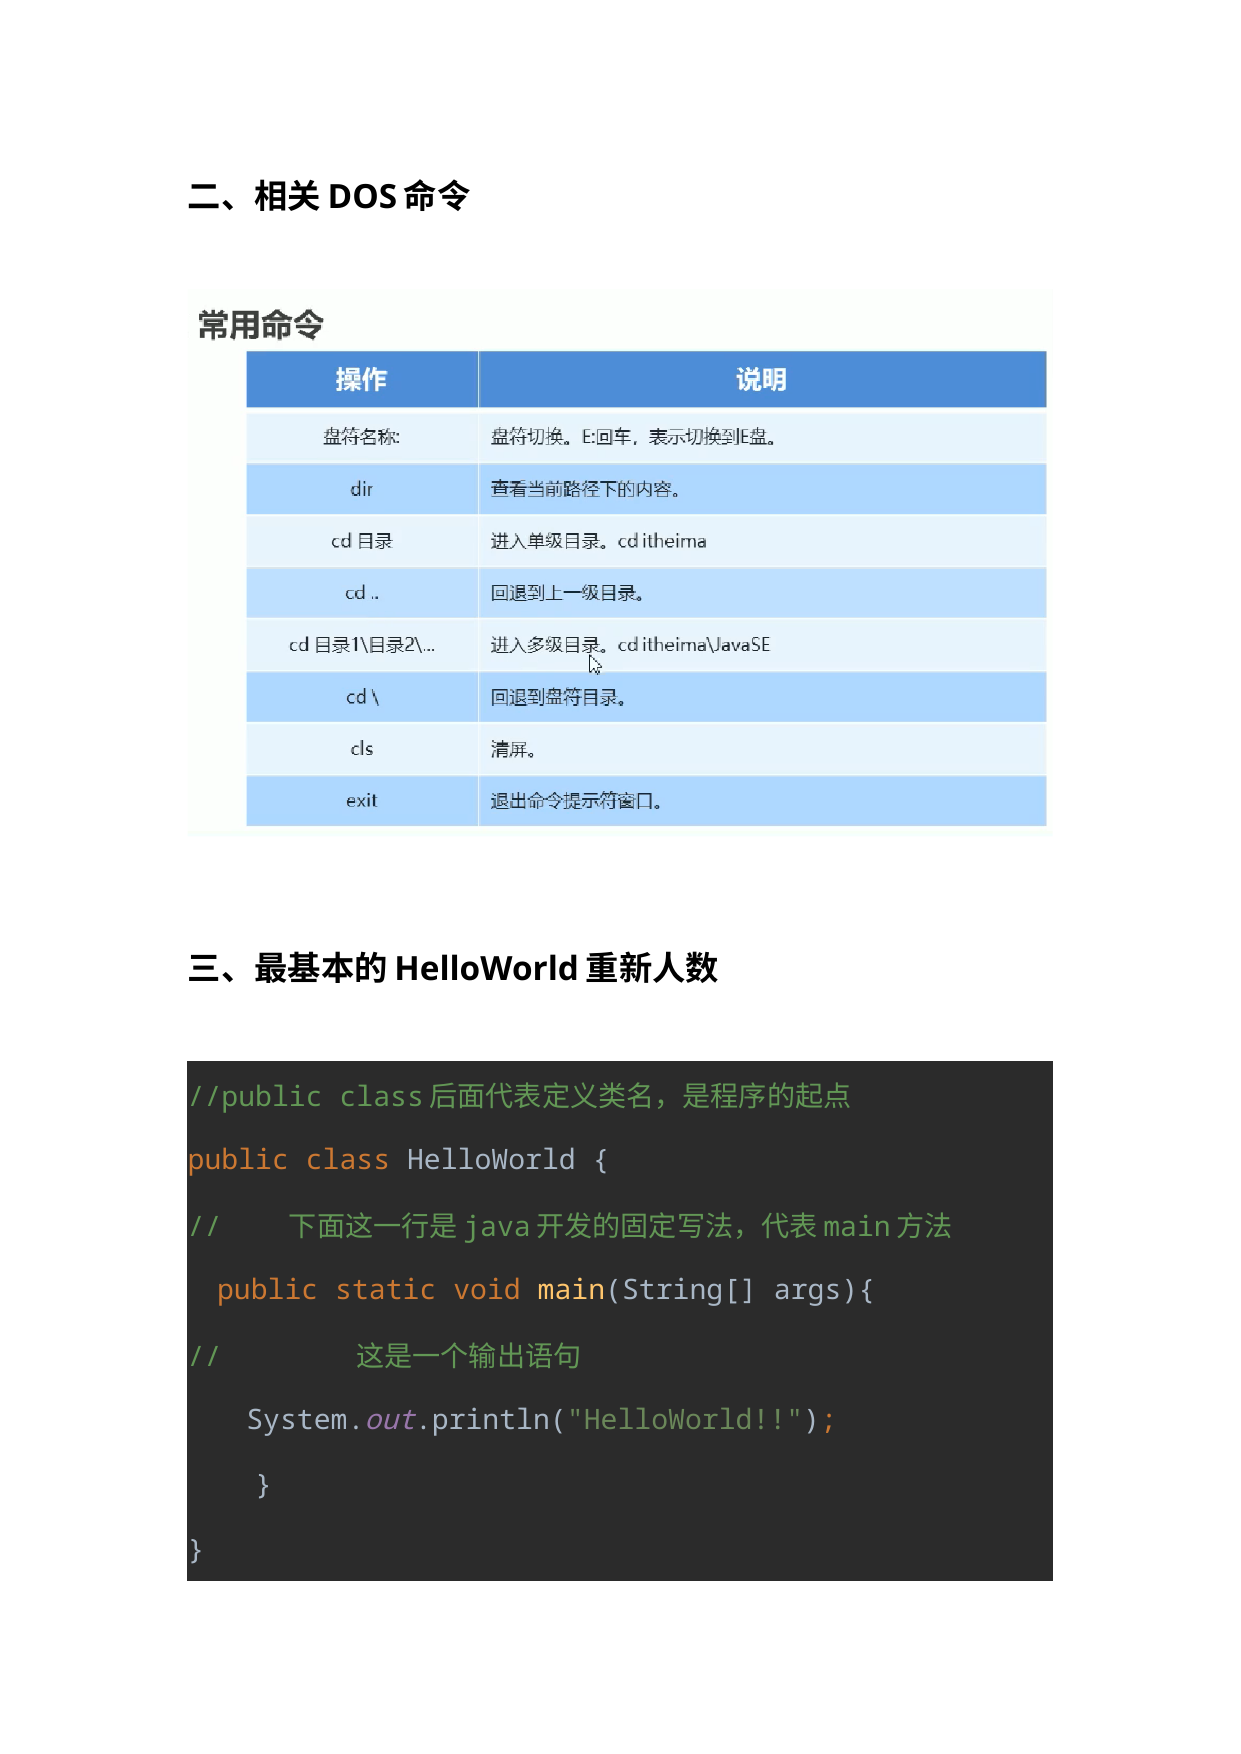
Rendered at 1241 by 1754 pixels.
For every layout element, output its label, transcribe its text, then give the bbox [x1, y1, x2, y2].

picture [187, 289, 1053, 837]
text //public class后面代表定义类名，是程序的起点 public class HelloWorld { // 下面这一行是java开发的固定写法，代表main方法 public static void main(String[] args){ // 这是一个输出语句 System.out.println("HelloWorld!!"); } } [187, 1061, 1053, 1581]
subtitle 三、最基本的HelloWorld重新人数 [187, 934, 1053, 999]
subtitle 二、相关DOS命令 [187, 162, 1053, 227]
